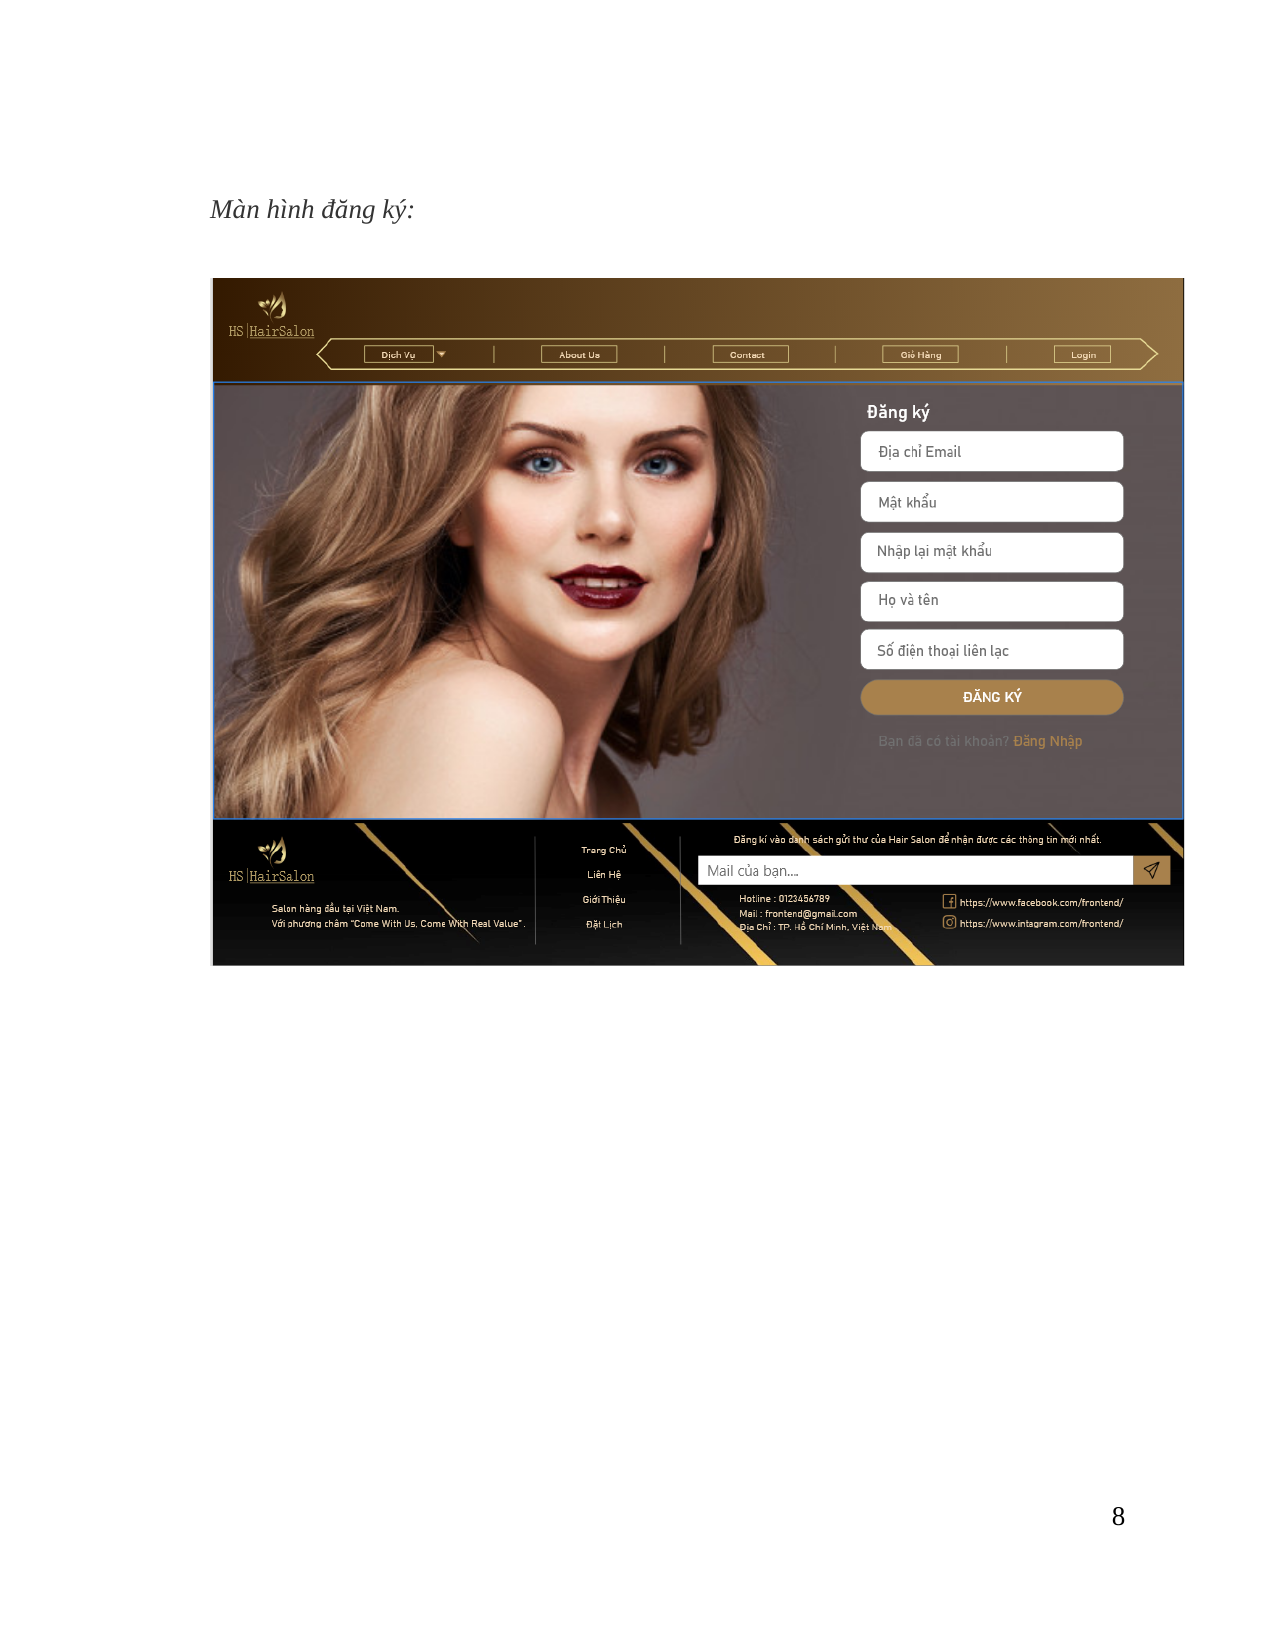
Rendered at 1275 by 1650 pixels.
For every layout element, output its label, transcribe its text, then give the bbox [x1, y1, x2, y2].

text Màn hình đăng ký: [195, 194, 1125, 225]
picture [210, 278, 1185, 966]
